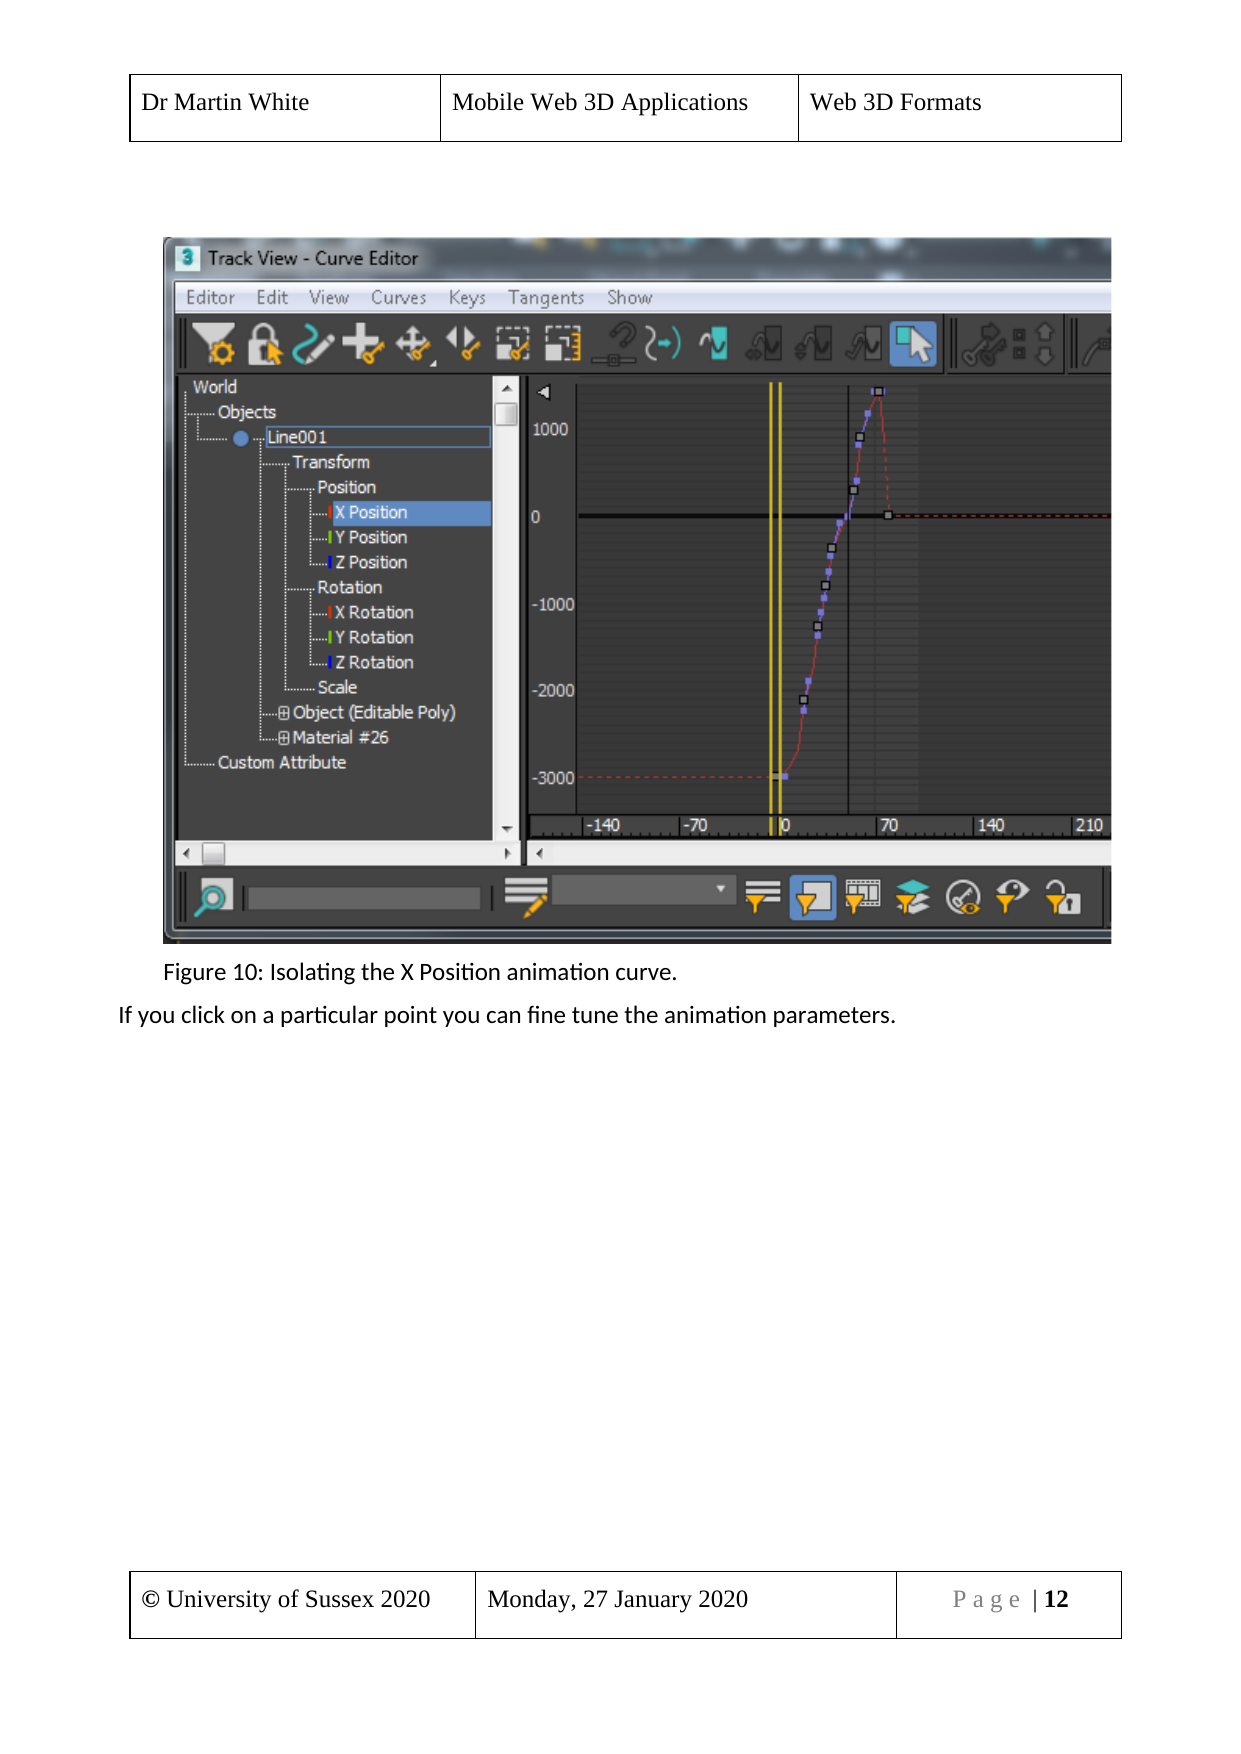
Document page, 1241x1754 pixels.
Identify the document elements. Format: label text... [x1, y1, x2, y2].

text Figure 10: Isolating the X Position animation curve. [118, 956, 1122, 986]
text If you click on a particular point you can fine tune the animation parameters. [118, 999, 1122, 1029]
picture [163, 237, 1112, 944]
